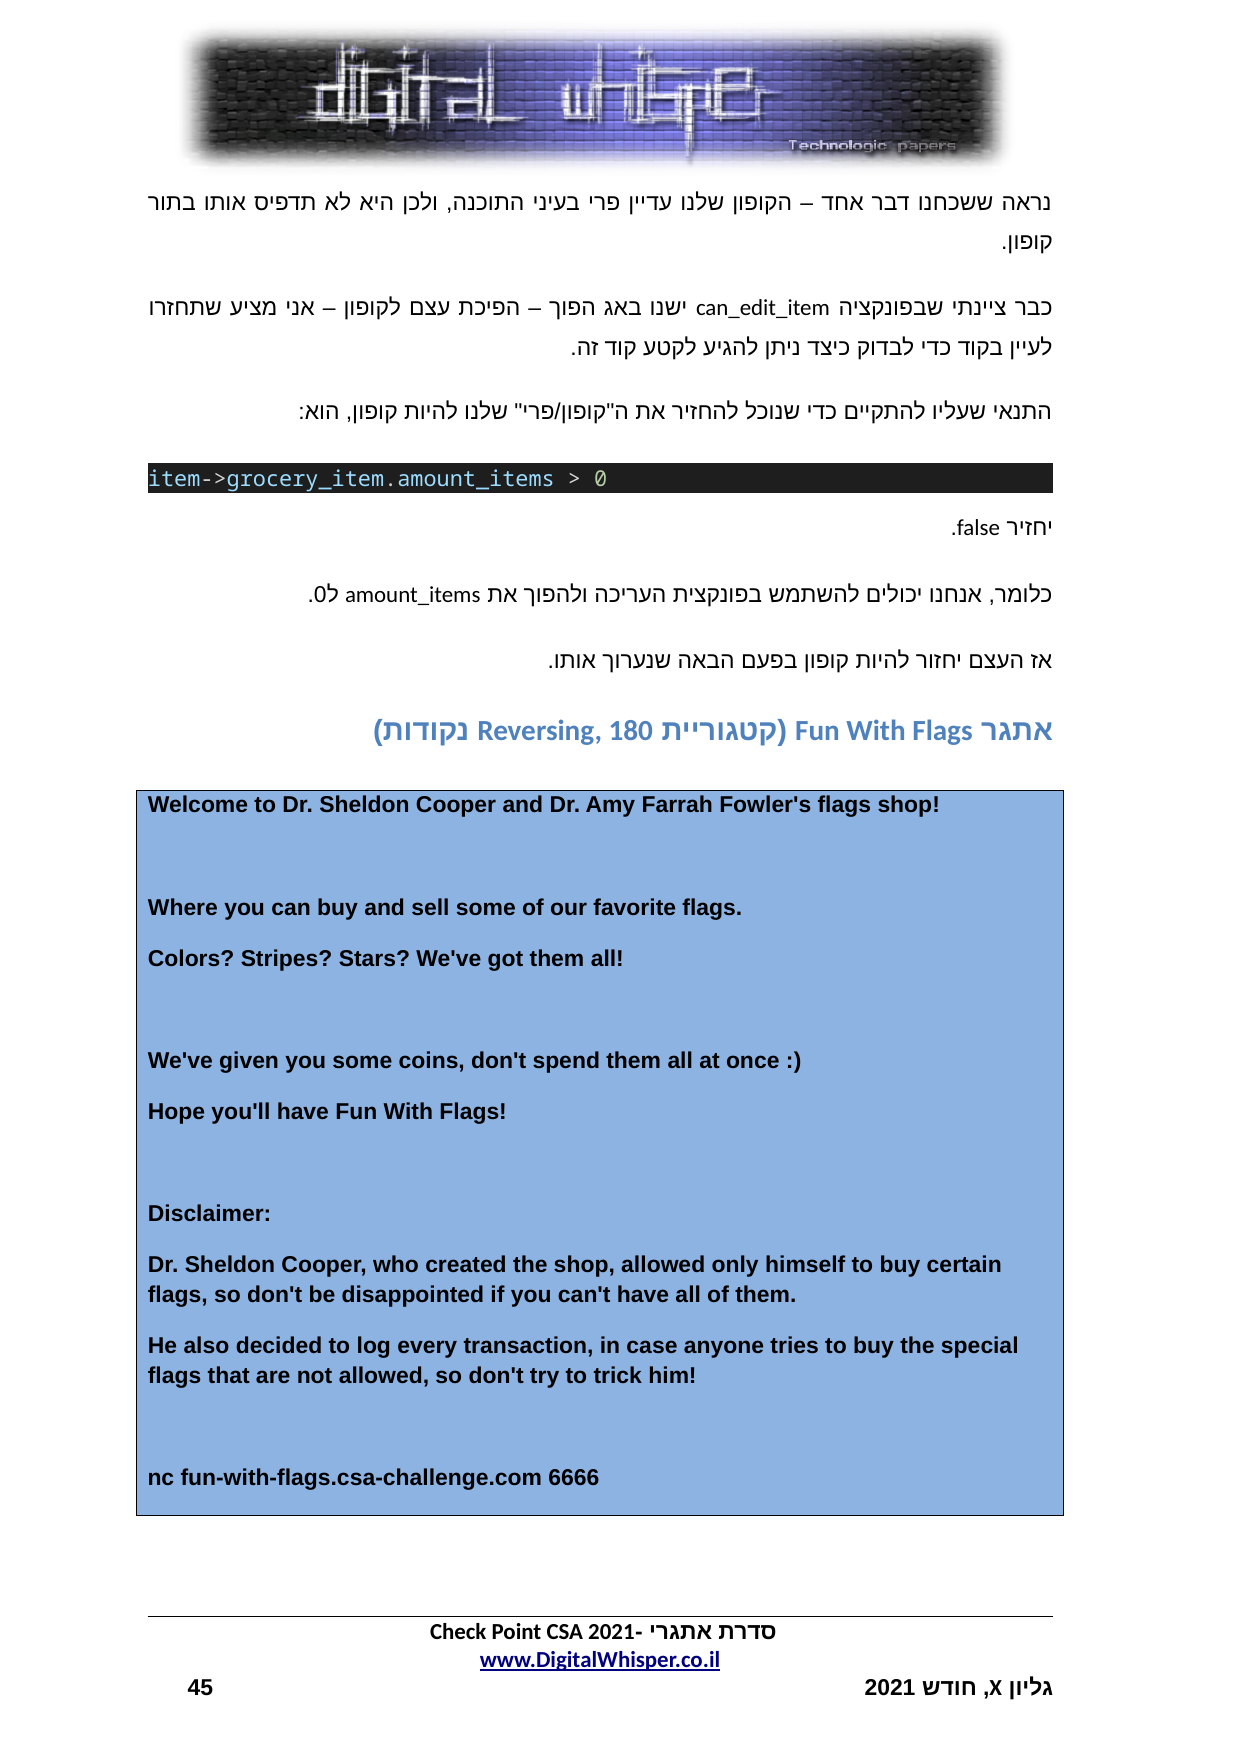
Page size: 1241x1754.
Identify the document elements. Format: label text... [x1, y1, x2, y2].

picture [147, 19, 1047, 178]
text כלומר, אנחנו יכולים להשתמש בפונקצית העריכה ולהפוך את amount_items ל0. [148, 580, 1053, 608]
text item->grocery_item.amount_items > 0 [148, 463, 1053, 493]
text התנאי שעליו להתקיים כדי שנוכל להחזיר את ה"קופון/פרי" שלנו להיות קופון, הוא: [148, 398, 1053, 425]
text יחזיר false. [148, 513, 1053, 541]
text נראה ששכחנו דבר אחד – הקופון שלנו עדיין פרי בעיני התוכנה, ולכן היא לא תדפיס אותו בתור קופון. [148, 189, 1053, 254]
text כבר ציינתי שבפונקציה can_edit_item ישנו באג הפוך – הפיכת עצם לקופון – אני מציע שתחזרו לעיין בקוד כדי לבדוק כיצד ניתן להגיע לקטע קוד זה. [148, 293, 1053, 360]
text אז העצם יחזור להיות קופון בפעם הבאה שנערוך אותו. [148, 647, 1053, 674]
text אתגר Fun With Flags (קטגוריית Reversing, 180 נקודות) [148, 712, 1053, 747]
